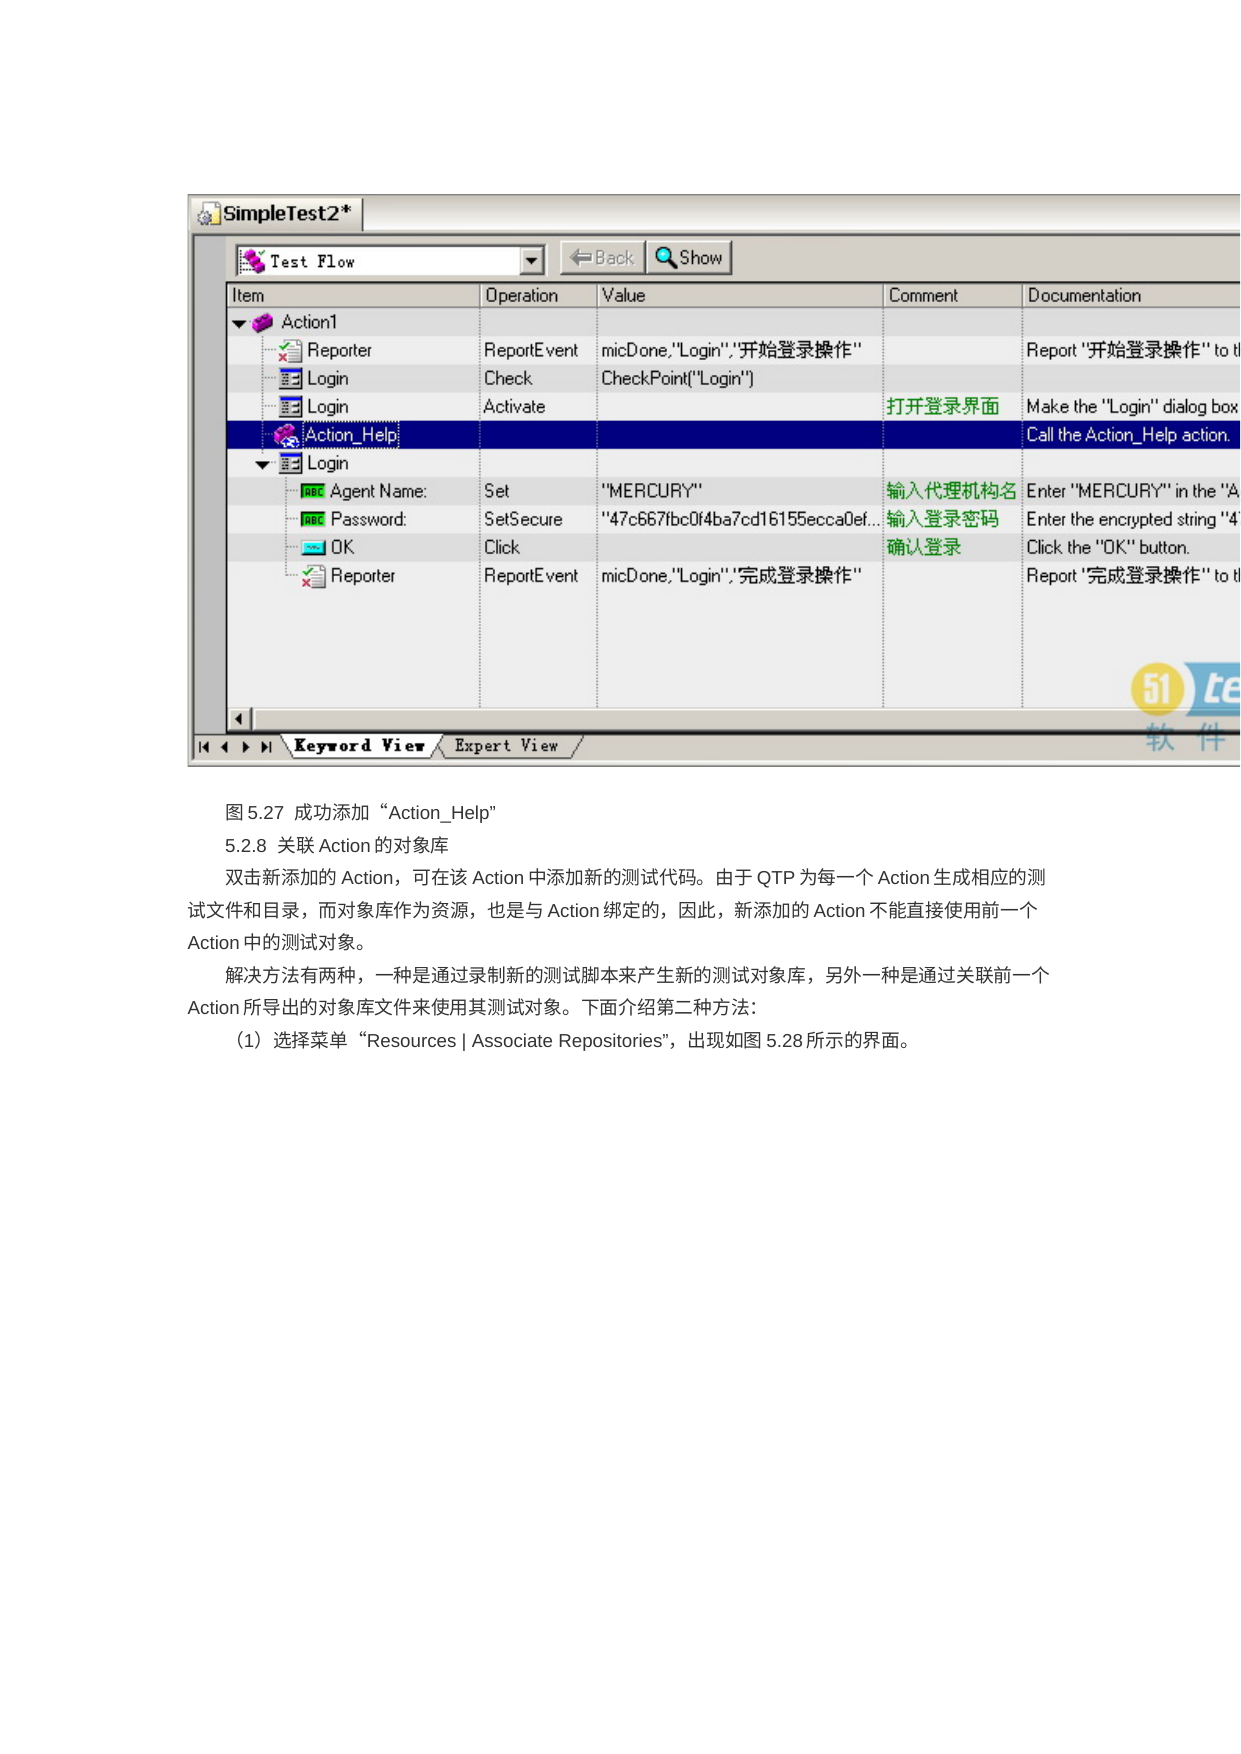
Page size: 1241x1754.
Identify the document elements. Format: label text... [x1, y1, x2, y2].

text 图5.27 成功添加“Action_Help” 5.2.8 关联Action的对象库 双击新添加的Action，可在该Action中添加新的测试代码。由于QTP为每一个Action生成相应的测试文件和目录，而对象库作为资源，也是与Action绑定的，因此，新添加的Action不能直接使用前一个Action中的测试对象。 解决方法有两种，一种是通过录制新的测试脚本来产生新的测试对象库，另外一种是通过关联前一个Action所导出的对象库文件来使用其测试对象。下面介绍第二种方法： （1）选择菜单“Resources | Associate Repositories”，出现如图5.28所示的界面。 [187, 795, 1053, 1055]
picture [187, 194, 1241, 767]
